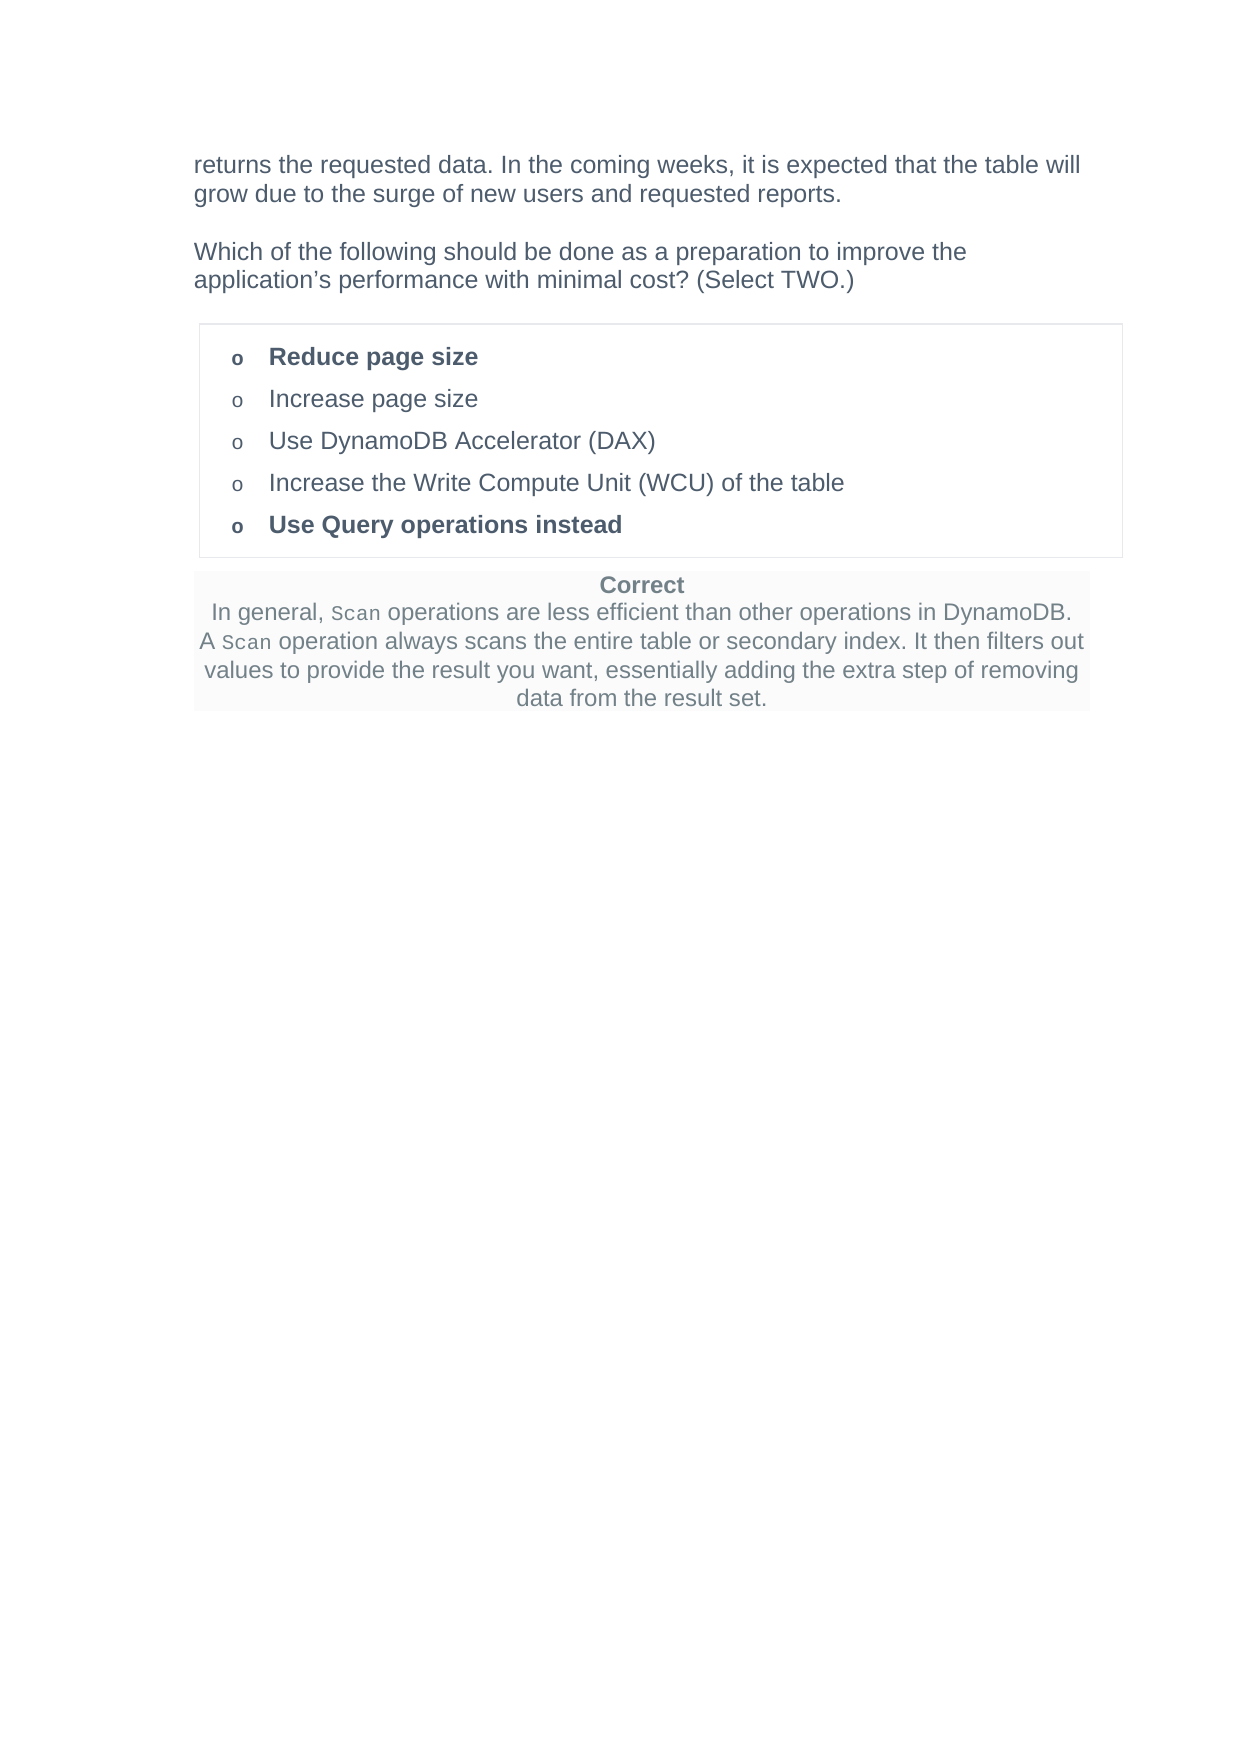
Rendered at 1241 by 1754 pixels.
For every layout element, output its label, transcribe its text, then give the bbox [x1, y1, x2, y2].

text Which of the following should be done as a preparation to improve the application’s performance with minimal cost? (Select TWO.) [194, 237, 1090, 294]
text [194, 150, 1090, 207]
list Use DynamoDB Accelerator (DAX) [200, 408, 1122, 450]
list Use Query operations instead [200, 492, 1122, 557]
list Reduce page size [200, 325, 1122, 366]
text Correct [194, 571, 1090, 598]
list Increase the Write Compute Unit (WCU) of the table [200, 450, 1122, 492]
text In general, Scan operations are less efficient than other operations in DynamoDB. A Scan operation always scans the entire table or secondary index. It then filters out values to provide the result you want, essentially adding the extra step of removing data from the result set. [194, 598, 1090, 711]
list Increase page size [200, 366, 1122, 408]
